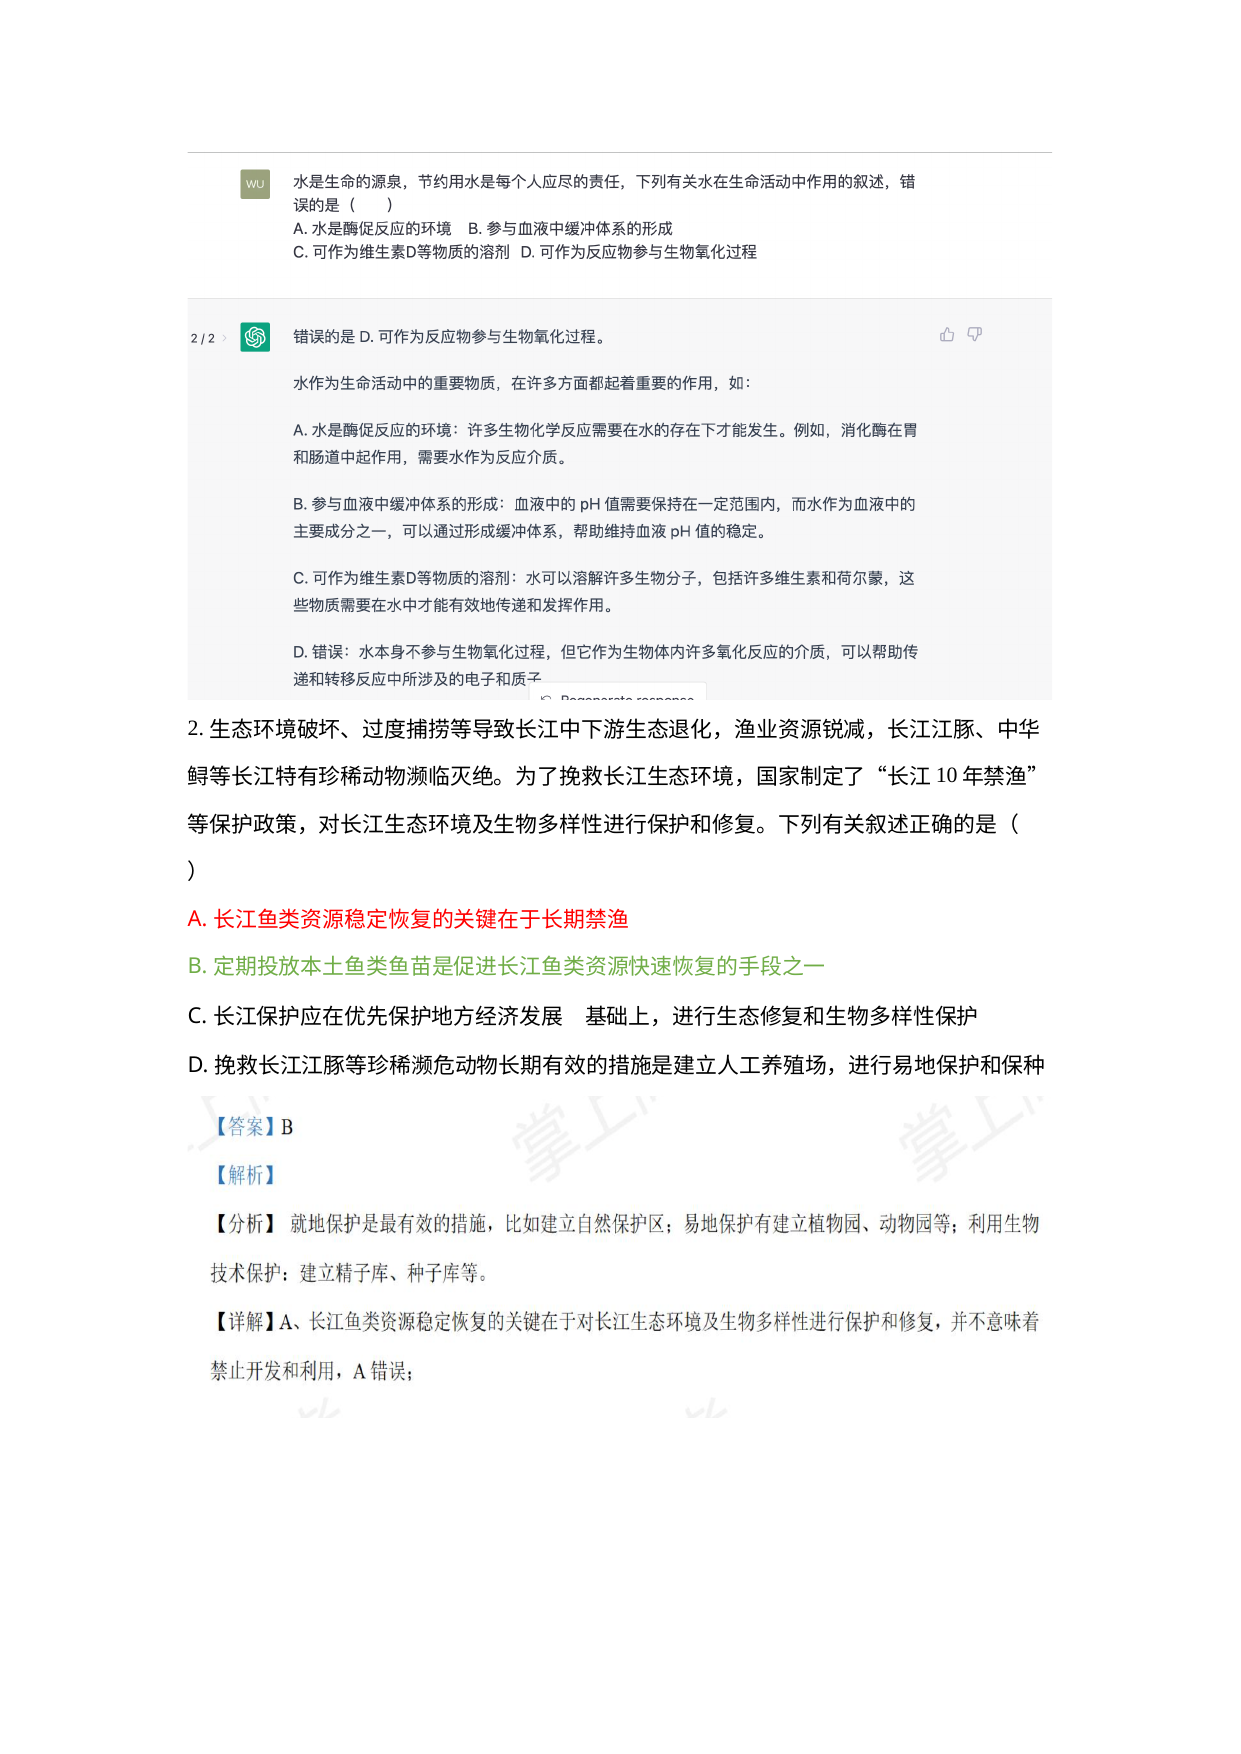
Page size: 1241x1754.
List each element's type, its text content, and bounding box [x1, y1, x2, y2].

text A. 长江鱼类资源稳定恢复的关键在于长期禁渔 [187, 902, 1053, 933]
picture [187, 1096, 1053, 1418]
text C. 长江保护应在优先保护地方经济发展基础上，进行生态修复和生物多样性保护 [187, 997, 1053, 1032]
picture [187, 150, 1053, 700]
text D. 挽救长江江豚等珍稀濒危动物长期有效的措施是建立人工养殖场，进行易地保护和保种 [187, 1048, 1053, 1080]
text B. 定期投放本土鱼类鱼苗是促进长江鱼类资源快速恢复的手段之一 [187, 949, 1053, 981]
text 2. 生态环境破坏、过度捕捞等导致长江中下游生态退化，渔业资源锐减，长江江豚、中华鲟等长江特有珍稀动物濒临灭绝。为了挽救长江生态环境，国家制定了“长江10年禁渔”等保护政策，对长江生态环境及生物多样性进行保护和修复。下列有关叙述正确的是（ ） [187, 712, 1053, 886]
